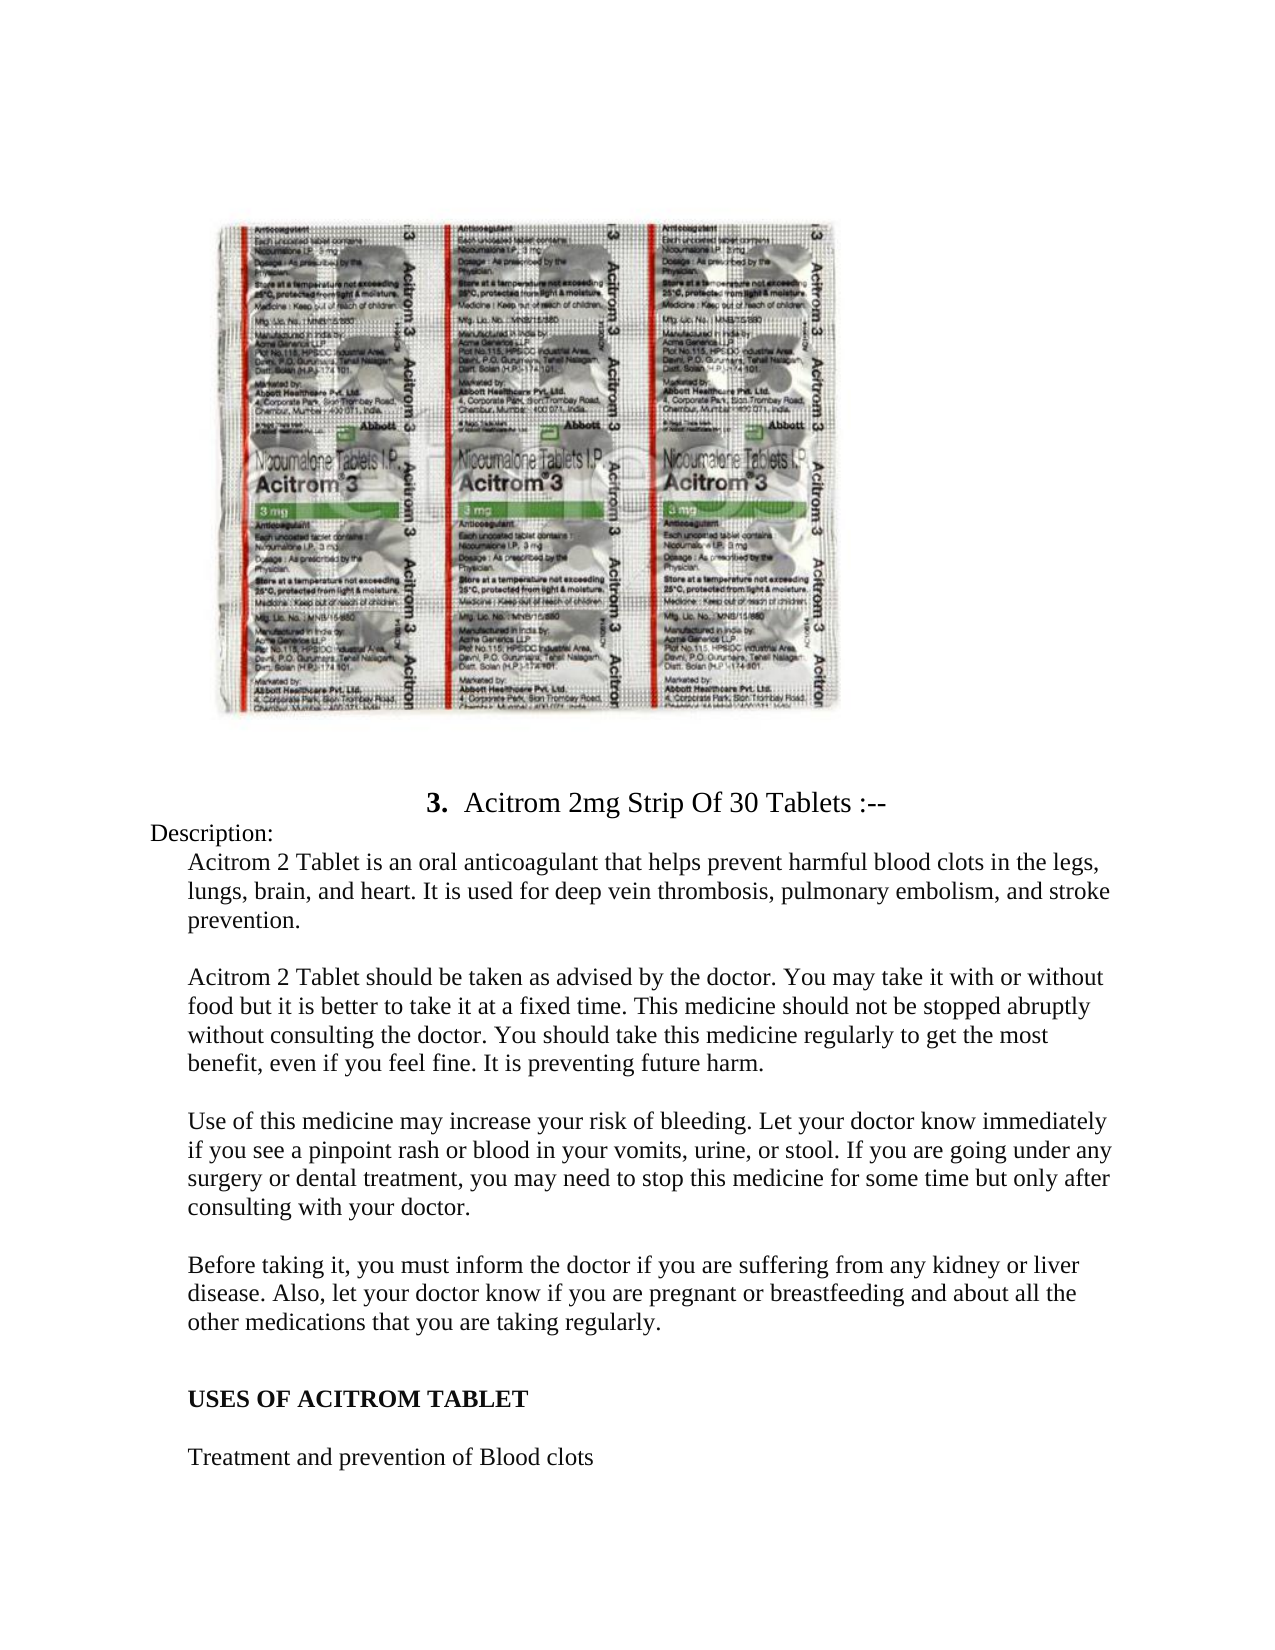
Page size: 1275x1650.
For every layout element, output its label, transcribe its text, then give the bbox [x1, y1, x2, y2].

text Acitrom 2 Tablet is an oral anticoagulant that helps prevent harmful blood clots in the legs, lungs, brain, and heart. It is used for deep vein thrombosis, pulmonary embolism, and stroke prevention. Acitrom 2 Tablet should be taken as advised by the doctor. You may take it with or without food but it is better to take it at a fixed time. This medicine should not be stopped abruptly without consulting the doctor. You should take this medicine regularly to get the most benefit, even if you feel fine. It is preventing future harm. Use of this medicine may increase your risk of bleeding. Let your doctor know immediately if you see a pinpoint rash or blood in your vomits, urine, or stool. If you are going under any surgery or dental treatment, you may need to stop this medicine for some time but only after consulting with your doctor. Before taking it, you must inform the doctor if you are suffering from any kidney or liver disease. Also, let your doctor know if you are pregnant or breastfeeding and about all the other medications that you are taking regularly. [187, 847, 1125, 1336]
picture [150, 150, 901, 785]
list Acitrom 2mg Strip Of 30 Tablets :-- [187, 785, 1125, 818]
text USES OF ACITROM TABLET [187, 1384, 1125, 1413]
text Description: [150, 818, 1125, 847]
text Treatment and prevention of Blood clots [187, 1442, 1125, 1471]
